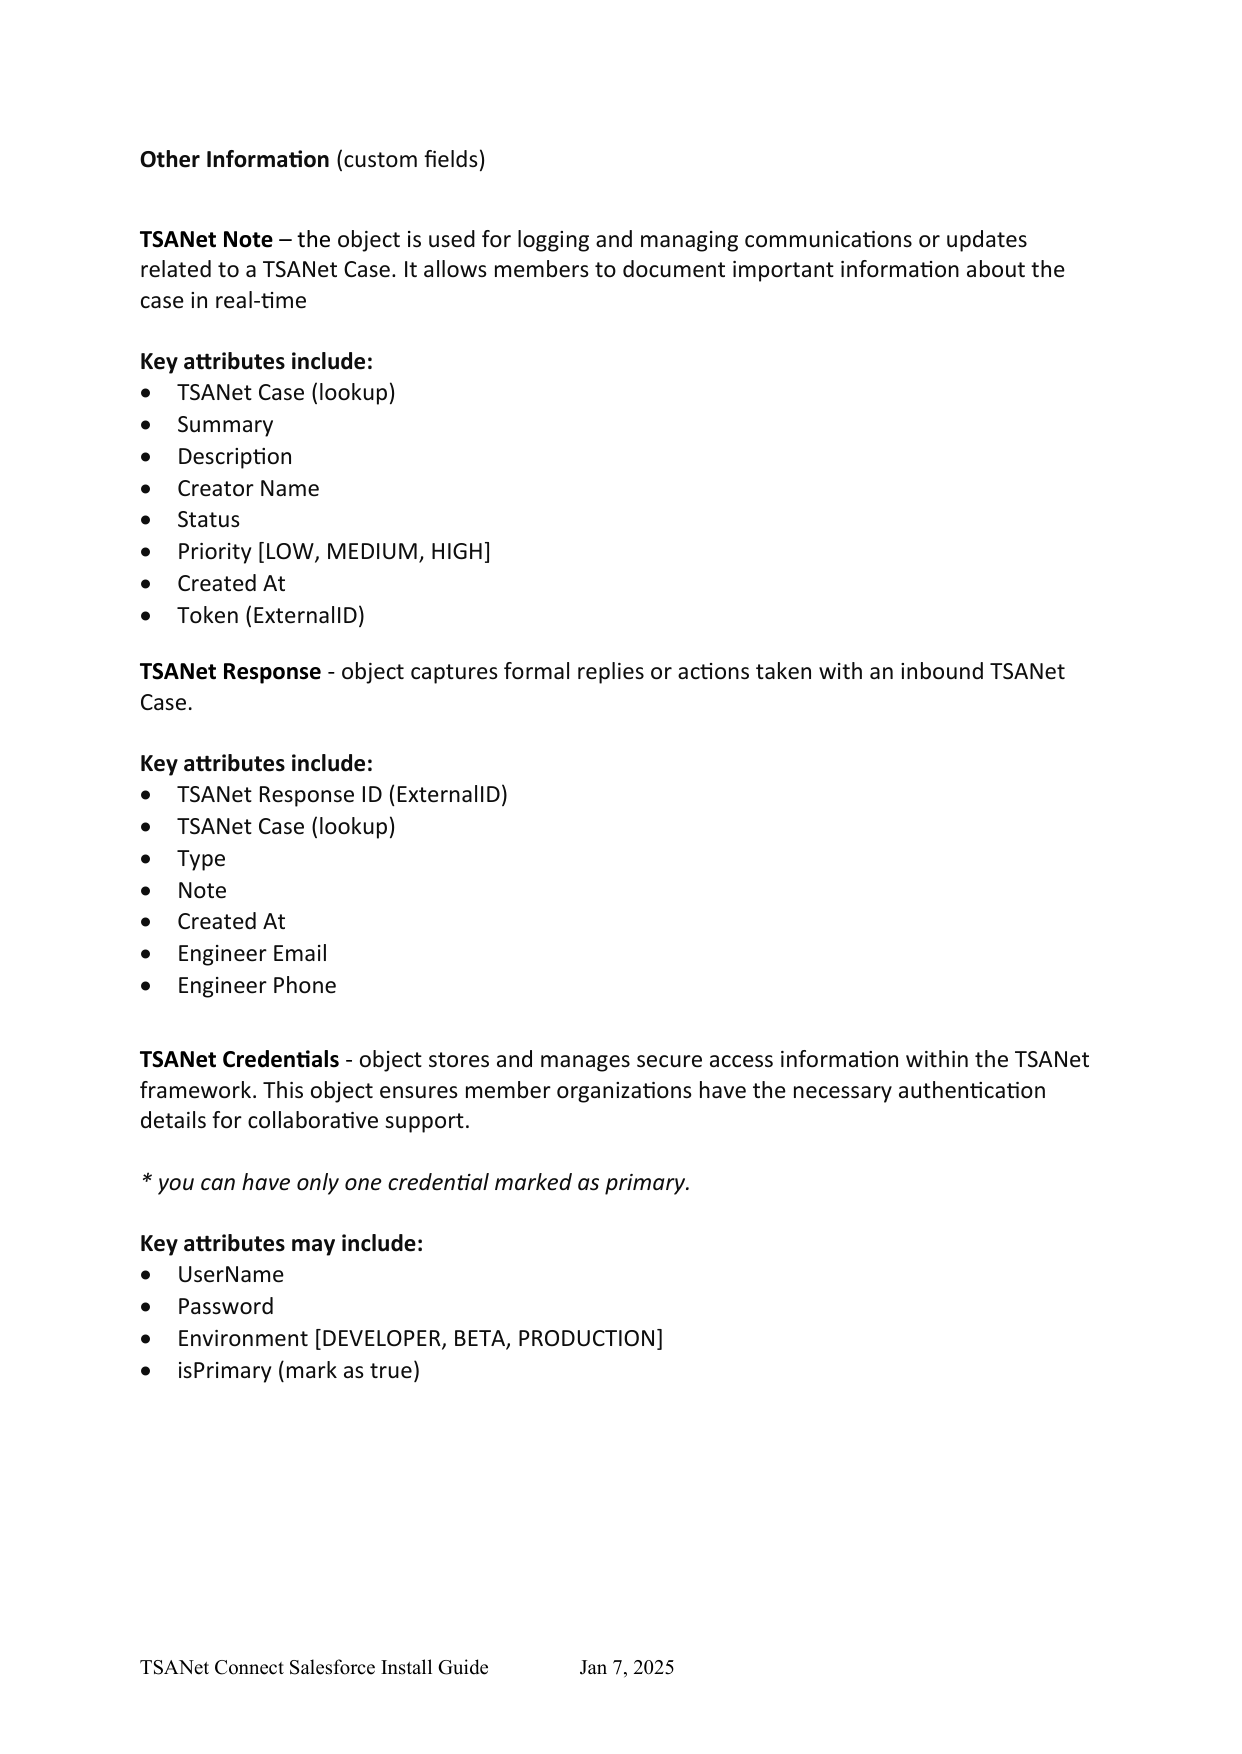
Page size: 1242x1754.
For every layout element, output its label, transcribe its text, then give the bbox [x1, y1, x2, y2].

text TSANet Credentials - object stores and manages secure access information within the TSANet framework. This object ensures member organizations have the necessary authentication details for collaborative support. [139, 1044, 1104, 1136]
list TSANet Case (lookup) [139, 376, 1104, 407]
text TSANet Note – the object is used for logging and managing communications or updates related to a TSANet Case. It allows members to document important information about the case in real-time [139, 223, 1104, 315]
list Description [139, 439, 1104, 471]
list TSANet Response ID (ExternalID) [139, 778, 1104, 809]
text Other Information (custom fields) [139, 144, 1104, 174]
text Key attributes may include: [139, 1227, 1104, 1258]
text Key attributes include: [139, 345, 1104, 376]
list Token (ExternalID) [139, 598, 1104, 630]
list Engineer Phone [139, 968, 1104, 1000]
list TSANet Case (lookup) [139, 809, 1104, 841]
list isPrimary (mark as true) [139, 1353, 1104, 1385]
list Created At [139, 566, 1104, 598]
list Note [139, 873, 1104, 905]
list Creator Name [139, 471, 1104, 503]
list Status [139, 503, 1104, 534]
text Key attributes include: [139, 747, 1104, 778]
list Environment [DEVELOPER, BETA, PRODUCTION] [139, 1321, 1104, 1353]
list Engineer Email [139, 936, 1104, 968]
list Created At [139, 905, 1104, 936]
text * you can have only one credential marked as primary. [139, 1166, 1104, 1197]
list Priority [LOW, MEDIUM, HIGH] [139, 534, 1104, 566]
list Type [139, 841, 1104, 873]
list UserName [139, 1258, 1104, 1289]
list Summary [139, 407, 1104, 439]
list Password [139, 1289, 1104, 1321]
text TSANet Response - object captures formal replies or actions taken with an inbound TSANet Case. [139, 656, 1104, 717]
